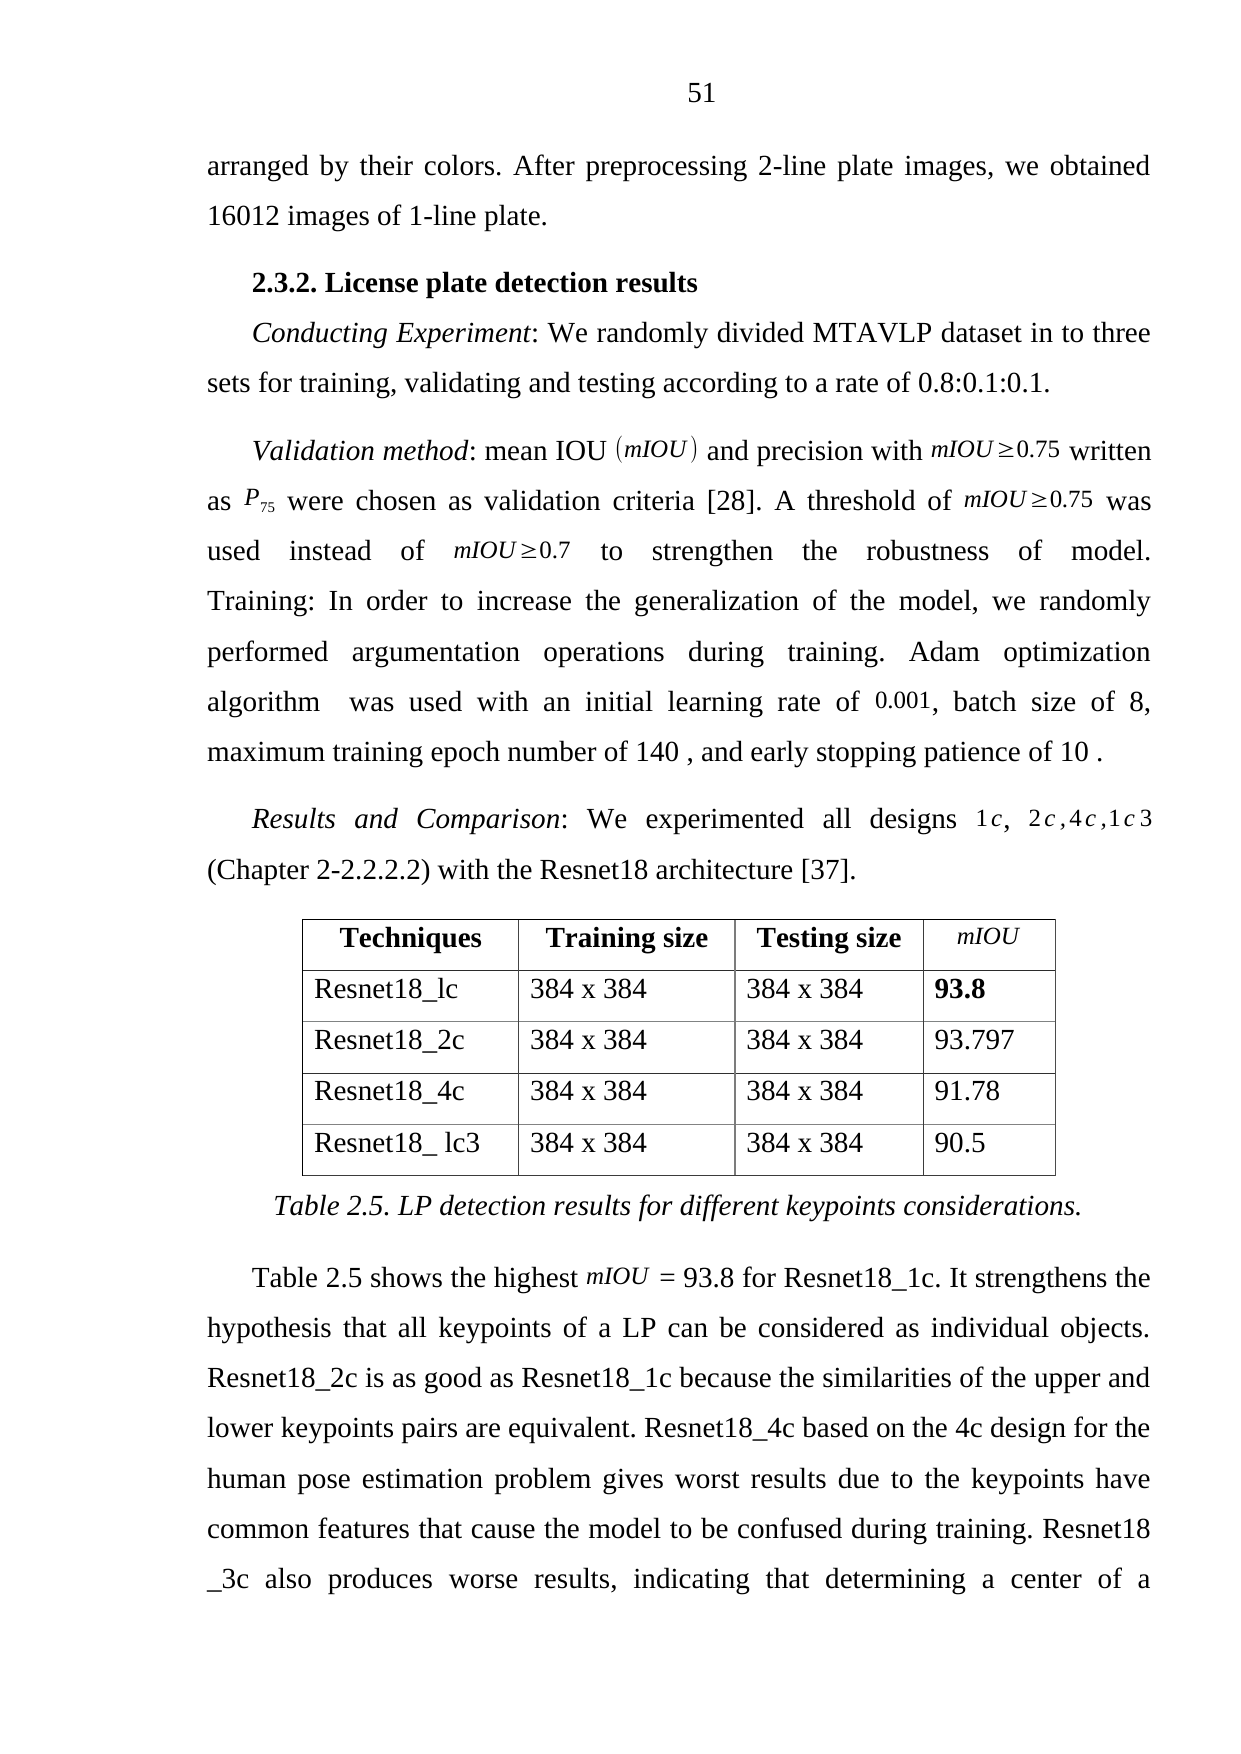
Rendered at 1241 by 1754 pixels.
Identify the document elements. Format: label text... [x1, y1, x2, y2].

table_header [924, 920, 1055, 970]
table_cell 91.78 [924, 1074, 1055, 1124]
table_cell 90.5 [924, 1125, 1055, 1175]
table_cell Resnet18_lc [303, 971, 518, 1021]
table_cell Resnet18_2c [303, 1022, 518, 1072]
table_cell 384 x 384 [736, 1074, 923, 1124]
table_cell Resnet18_4c [303, 1074, 518, 1124]
table_header Techniques [303, 920, 518, 970]
table_cell 93.797 [924, 1022, 1055, 1072]
text Table 2.5. LP detection results for different keypoints considerations. [207, 1188, 1152, 1222]
table_cell 384 x 384 [519, 1022, 734, 1072]
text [207, 1260, 1152, 1595]
text License plate detection results [252, 265, 1152, 298]
table_cell 93.8 [924, 971, 1055, 1021]
table_cell 384 x 384 [736, 971, 923, 1021]
table_header Training size [519, 920, 734, 970]
table_cell 384 x 384 [736, 1022, 923, 1072]
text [207, 148, 1152, 232]
table_cell 384 x 384 [519, 1125, 734, 1175]
text Validation method: mean IOU and precision with written as were chosen as validation criteria [28]. A threshold of was used instead of to strengthen the robustness of model. Training: In order to increase the generalization of the model, we randomly performed argumentation operations during training. Adam optimization algorithm was used with an initial learning rate of , batch size of 8, maximum training epoch number of 140 , and early stopping patience of 10 . [207, 433, 1152, 768]
text Results and Comparison: We experimented all designs , (Chapter 2-2.2.2.2) with the Resnet18 architecture . [207, 801, 1152, 885]
table_cell 384 x 384 [736, 1125, 923, 1175]
table_cell Resnet18_ lc3 [303, 1125, 518, 1175]
text Conducting Experiment: We randomly divided MTAVLP dataset in to three sets for training, validating and testing according to a rate of 0.8:0.1:0.1. [207, 315, 1152, 399]
table_cell 384 x 384 [519, 1074, 734, 1124]
table_header Testing size [736, 920, 923, 970]
table_cell 384 x 384 [519, 971, 734, 1021]
